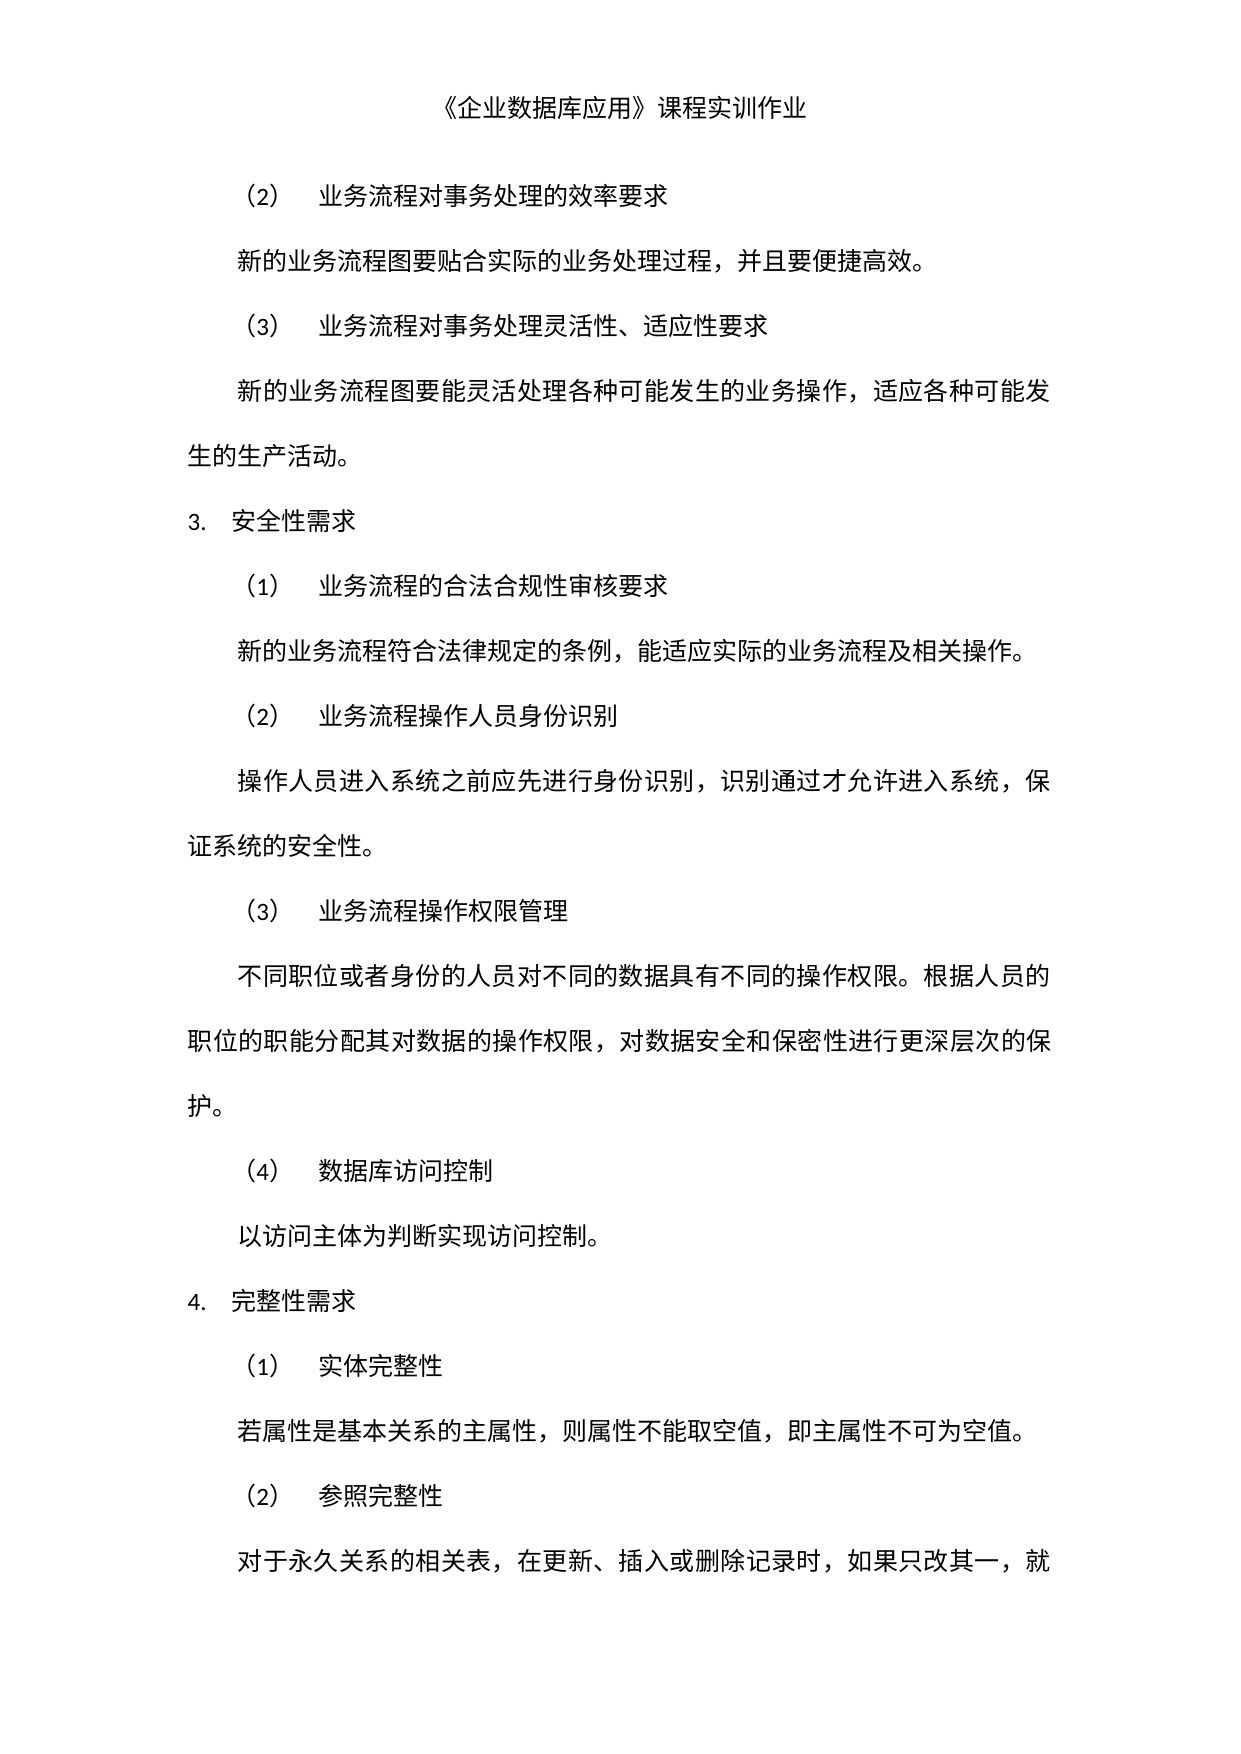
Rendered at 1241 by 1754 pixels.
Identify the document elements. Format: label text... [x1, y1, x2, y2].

list 安全性需求 [187, 487, 1053, 552]
text 操作人员进入系统之前应先进行身份识别，识别通过才允许进入系统，保证系统的安全性。 [187, 747, 1053, 877]
list 业务流程的合法合规性审核要求 [231, 552, 1053, 617]
list 业务流程操作权限管理 [231, 877, 1053, 942]
text 新的业务流程图要能灵活处理各种可能发生的业务操作，适应各种可能发生的生产活动。 [187, 357, 1053, 487]
text 不同职位或者身份的人员对不同的数据具有不同的操作权限。根据人员的职位的职能分配其对数据的操作权限，对数据安全和保密性进行更深层次的保护。 [187, 942, 1053, 1137]
list 实体完整性 [231, 1332, 1053, 1397]
list 业务流程操作人员身份识别 [231, 682, 1053, 747]
text 新的业务流程图要贴合实际的业务处理过程，并且要便捷高效。 [187, 227, 1053, 292]
list 业务流程对事务处理灵活性、适应性要求 [231, 292, 1053, 357]
list 参照完整性 [231, 1462, 1053, 1527]
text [187, 1527, 1053, 1592]
text 新的业务流程符合法律规定的条例，能适应实际的业务流程及相关操作。 [187, 617, 1053, 682]
list 完整性需求 [187, 1267, 1053, 1332]
list 业务流程对事务处理的效率要求 [231, 162, 1053, 227]
text 若属性是基本关系的主属性，则属性不能取空值，即主属性不可为空值。 [187, 1397, 1053, 1462]
list 数据库访问控制 [231, 1137, 1053, 1202]
text 以访问主体为判断实现访问控制。 [187, 1202, 1053, 1267]
